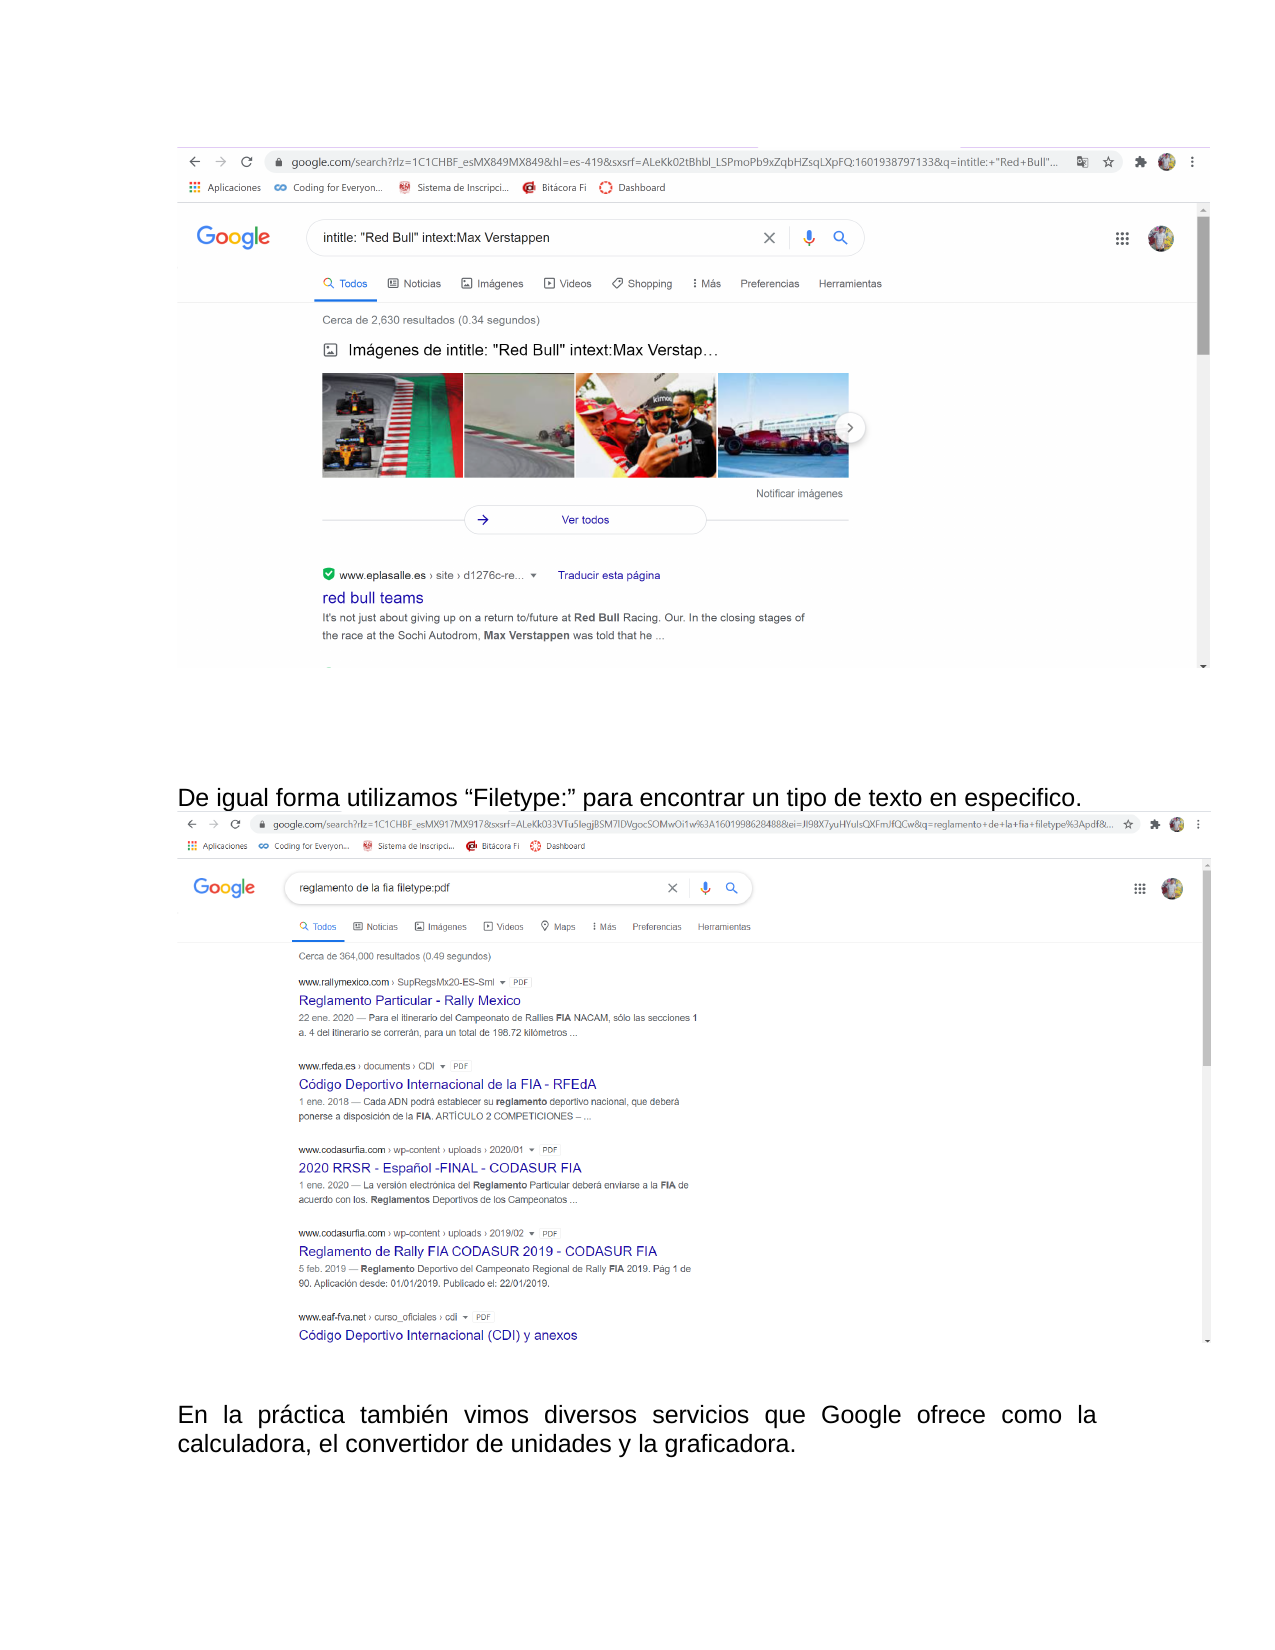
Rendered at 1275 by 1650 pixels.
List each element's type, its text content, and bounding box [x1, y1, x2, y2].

picture [177, 811, 1211, 1343]
text En la práctica también vimos diversos servicios que Google ofrece como la calculadora, el convertidor de unidades y la graficadora. [177, 1400, 1098, 1457]
text De igual forma utilizamos “Filetype:” para encontrar un tipo de texto en especifico. [177, 783, 1098, 811]
picture [177, 147, 1210, 668]
